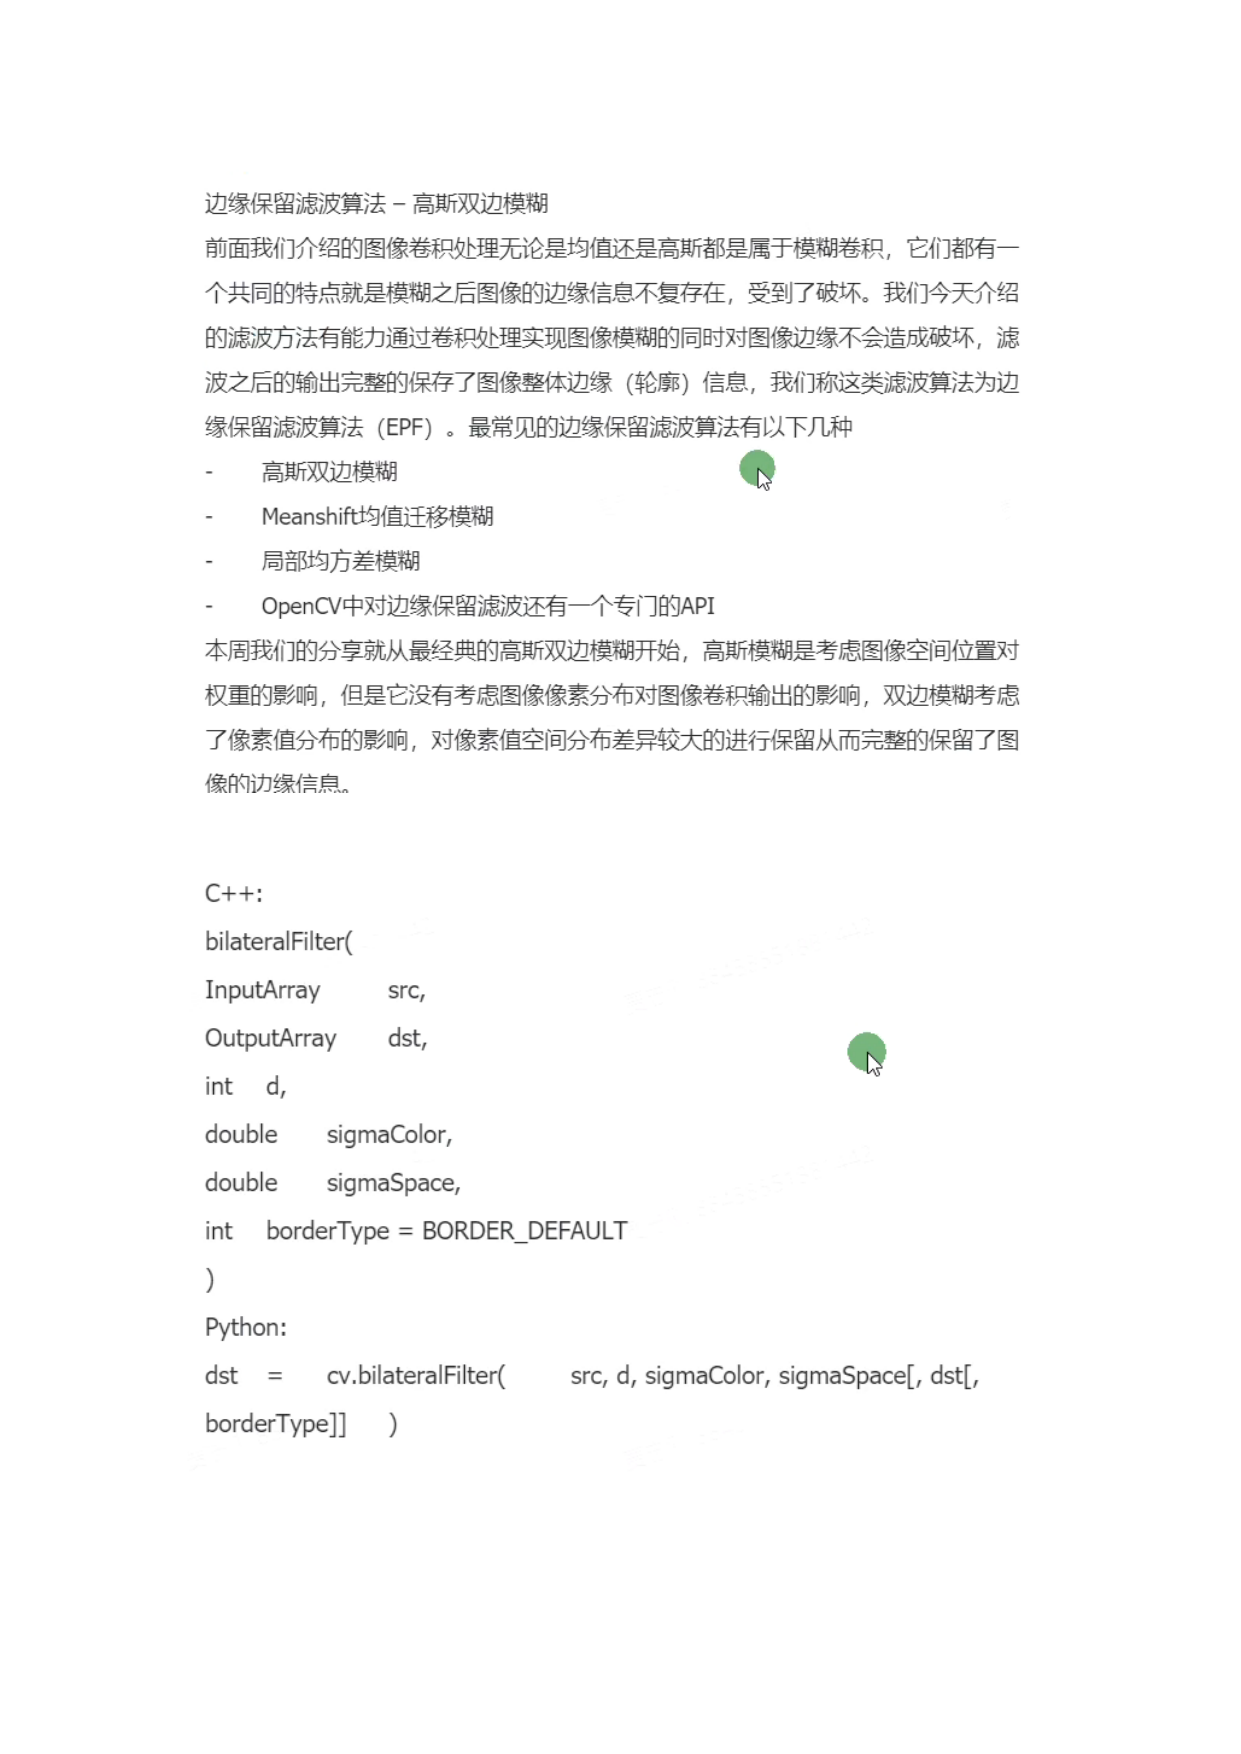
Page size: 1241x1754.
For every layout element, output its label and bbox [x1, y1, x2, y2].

picture [187, 162, 1053, 793]
picture [187, 877, 1053, 1474]
